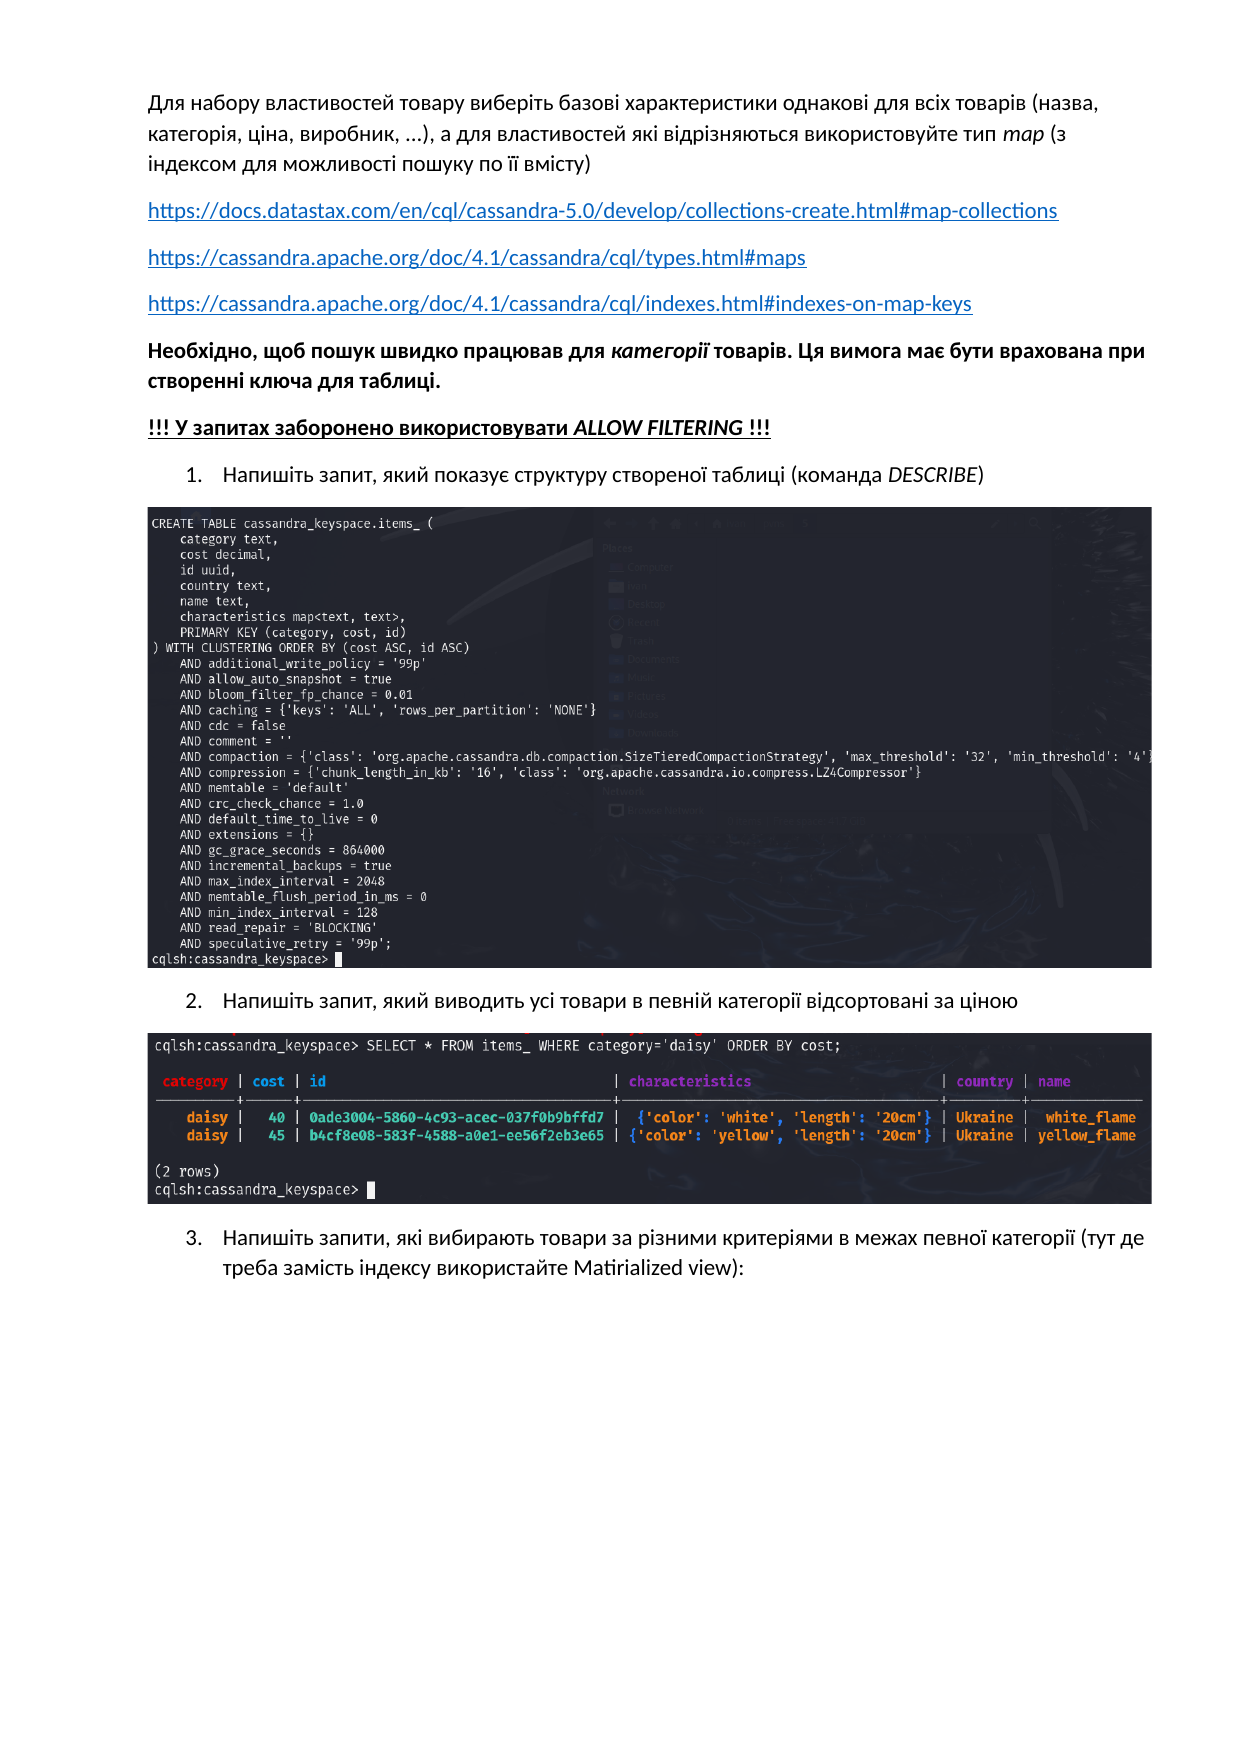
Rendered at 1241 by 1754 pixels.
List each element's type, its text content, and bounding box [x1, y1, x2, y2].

text https://docs.datastax.com/en/cql/cassandra-5.0/develop/collections-create.html#map-collections [148, 196, 1152, 224]
text Необхідно, щоб пошук швидко працював для категорії товарів. Ця вимога має бути врахована при створенні ключа для таблиці. [148, 336, 1152, 395]
list Напишіть запити, які вибирають товари за різними критеріями в межах певної категорії (тут де треба замість індексу використайте Matirialized view): [185, 1223, 1152, 1281]
text Для набору властивостей товару виберіть базові характеристики однакові для всіх товарів (назва, категорія, ціна, виробник, ...), а для властивостей які відрізняються використовуйте тип map (з індексом для можливості пошуку по її вмісту) [148, 88, 1152, 177]
list Напишіть запит, який виводить усі товари в певній категорії відсортовані за ціною [185, 986, 1152, 1014]
list Напишіть запит, який показує структуру створеної таблиці (команда DESCRIBE) [185, 460, 1152, 488]
picture [147, 1033, 1152, 1204]
text !!! У запитах заборонено використовувати ALLOW FILTERING !!! [148, 413, 1152, 442]
picture [147, 507, 1152, 968]
text https://cassandra.apache.org/doc/4.1/cassandra/cql/indexes.html#indexes-on-map-keys [148, 289, 1152, 318]
text https://cassandra.apache.org/doc/4.1/cassandra/cql/types.html#maps [148, 243, 1152, 271]
